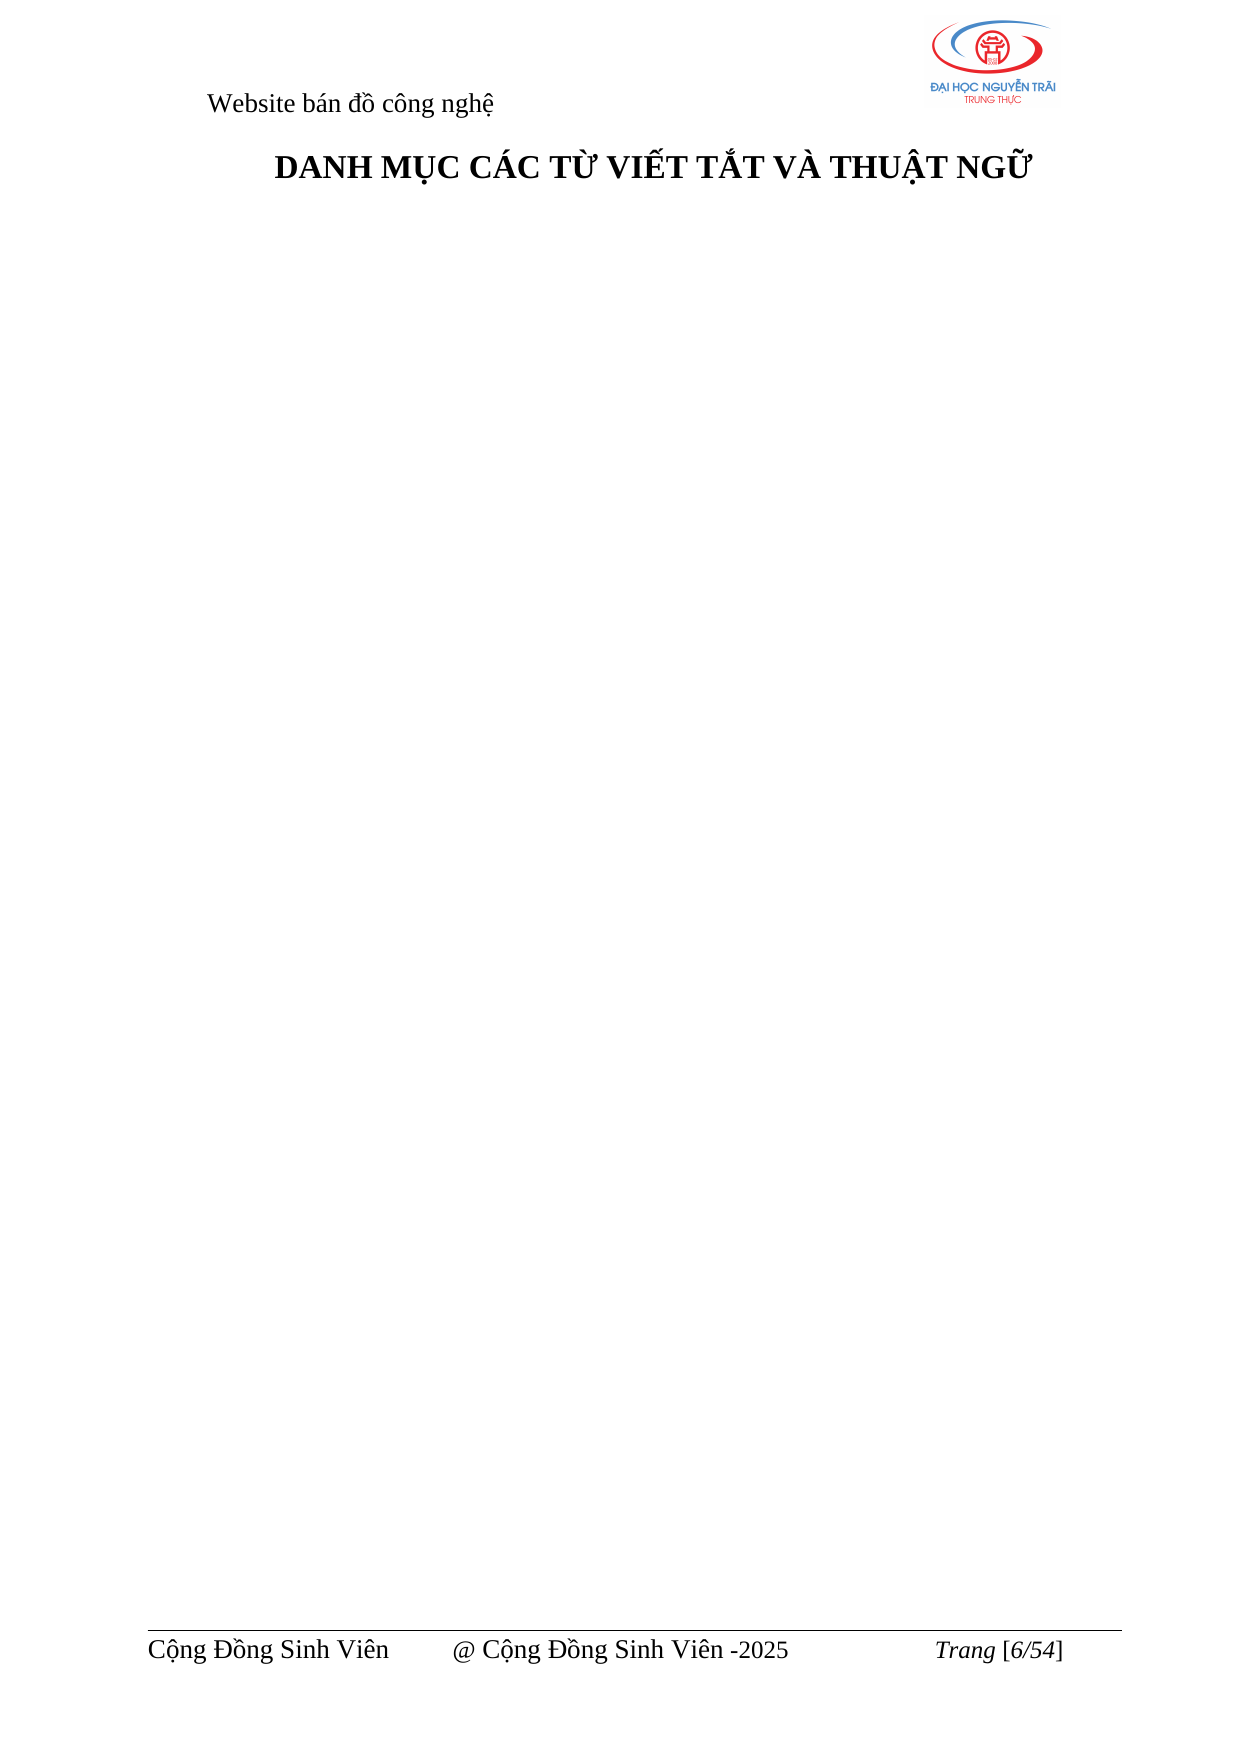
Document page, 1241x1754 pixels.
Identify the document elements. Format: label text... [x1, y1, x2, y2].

subtitle DANH MỤC CÁC TỪ VIẾT TẮT VÀ THUẬT NGỮ [185, 148, 1122, 186]
picture [923, 15, 1062, 108]
